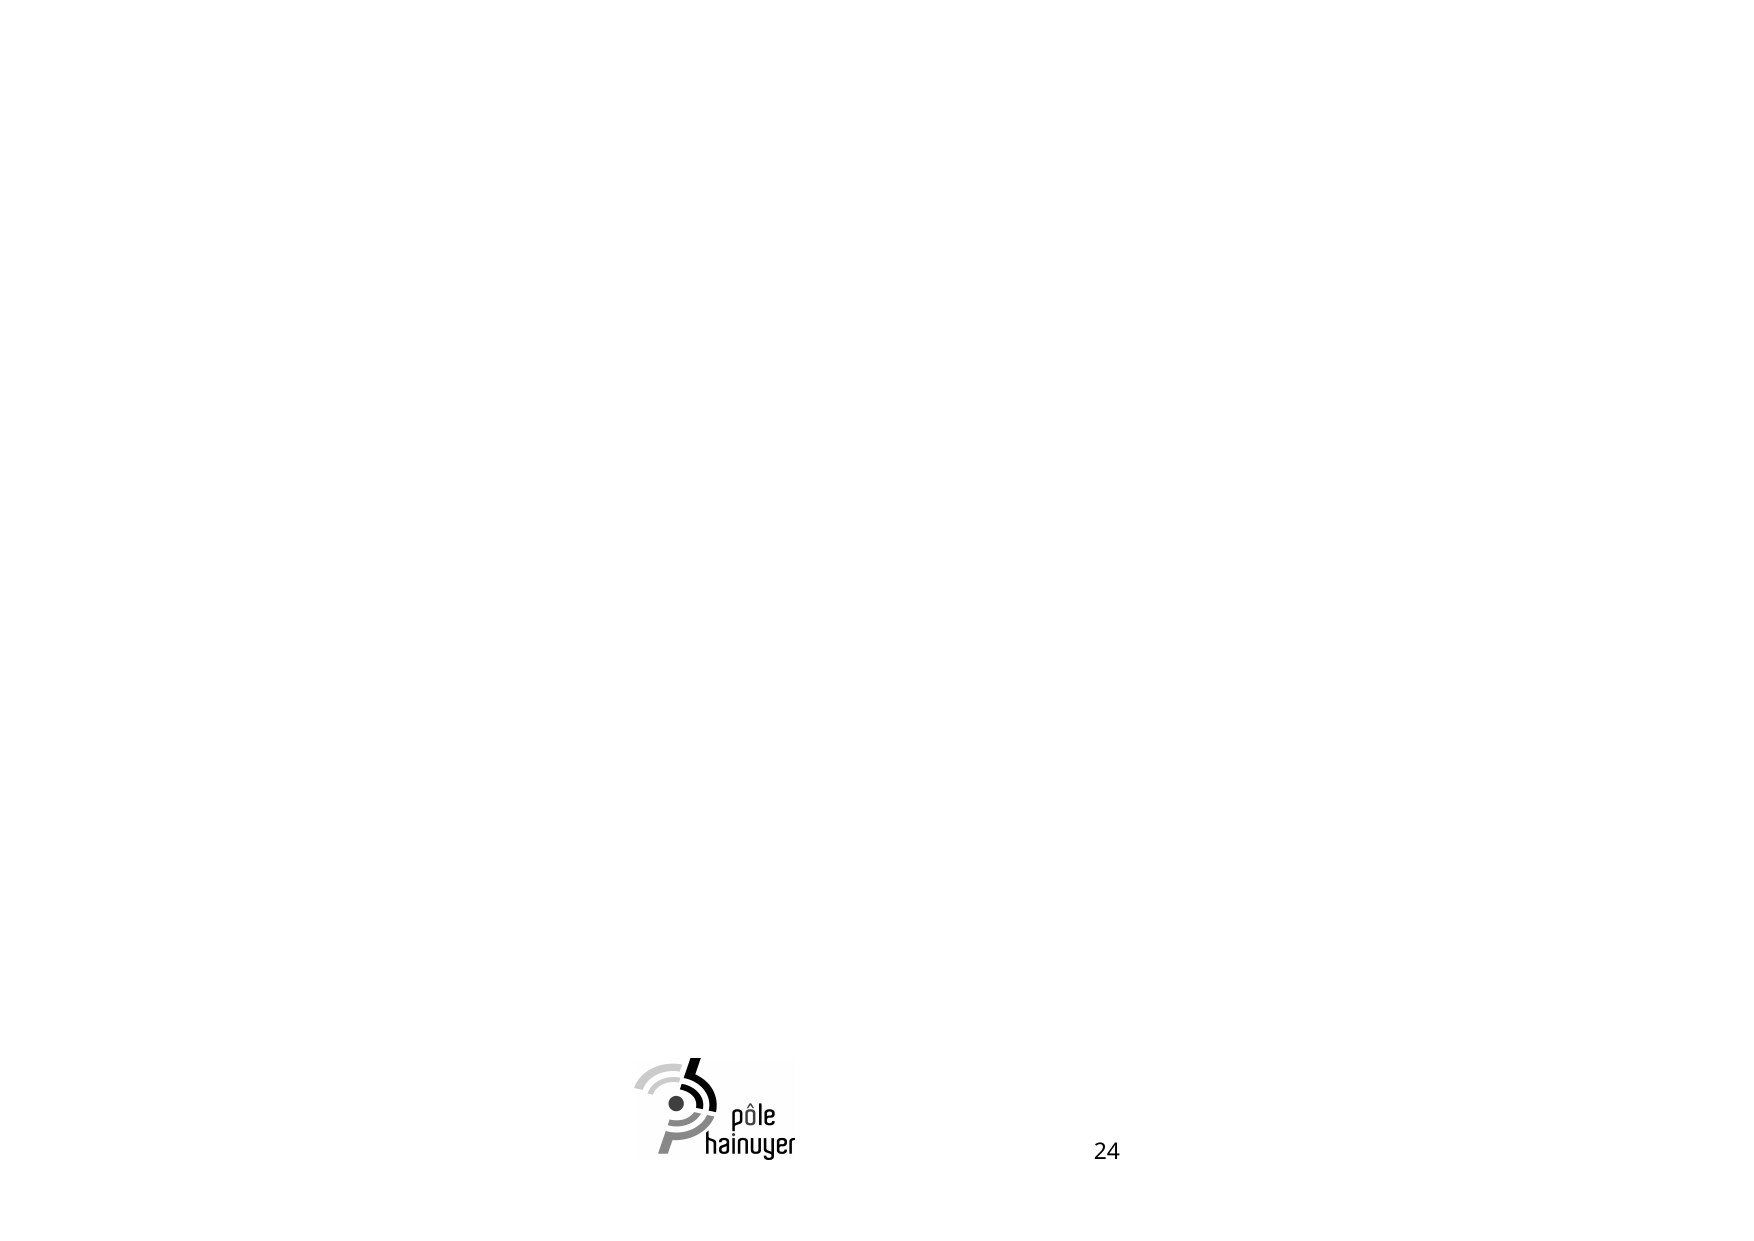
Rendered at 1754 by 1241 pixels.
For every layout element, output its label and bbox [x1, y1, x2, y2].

picture [634, 1058, 795, 1160]
